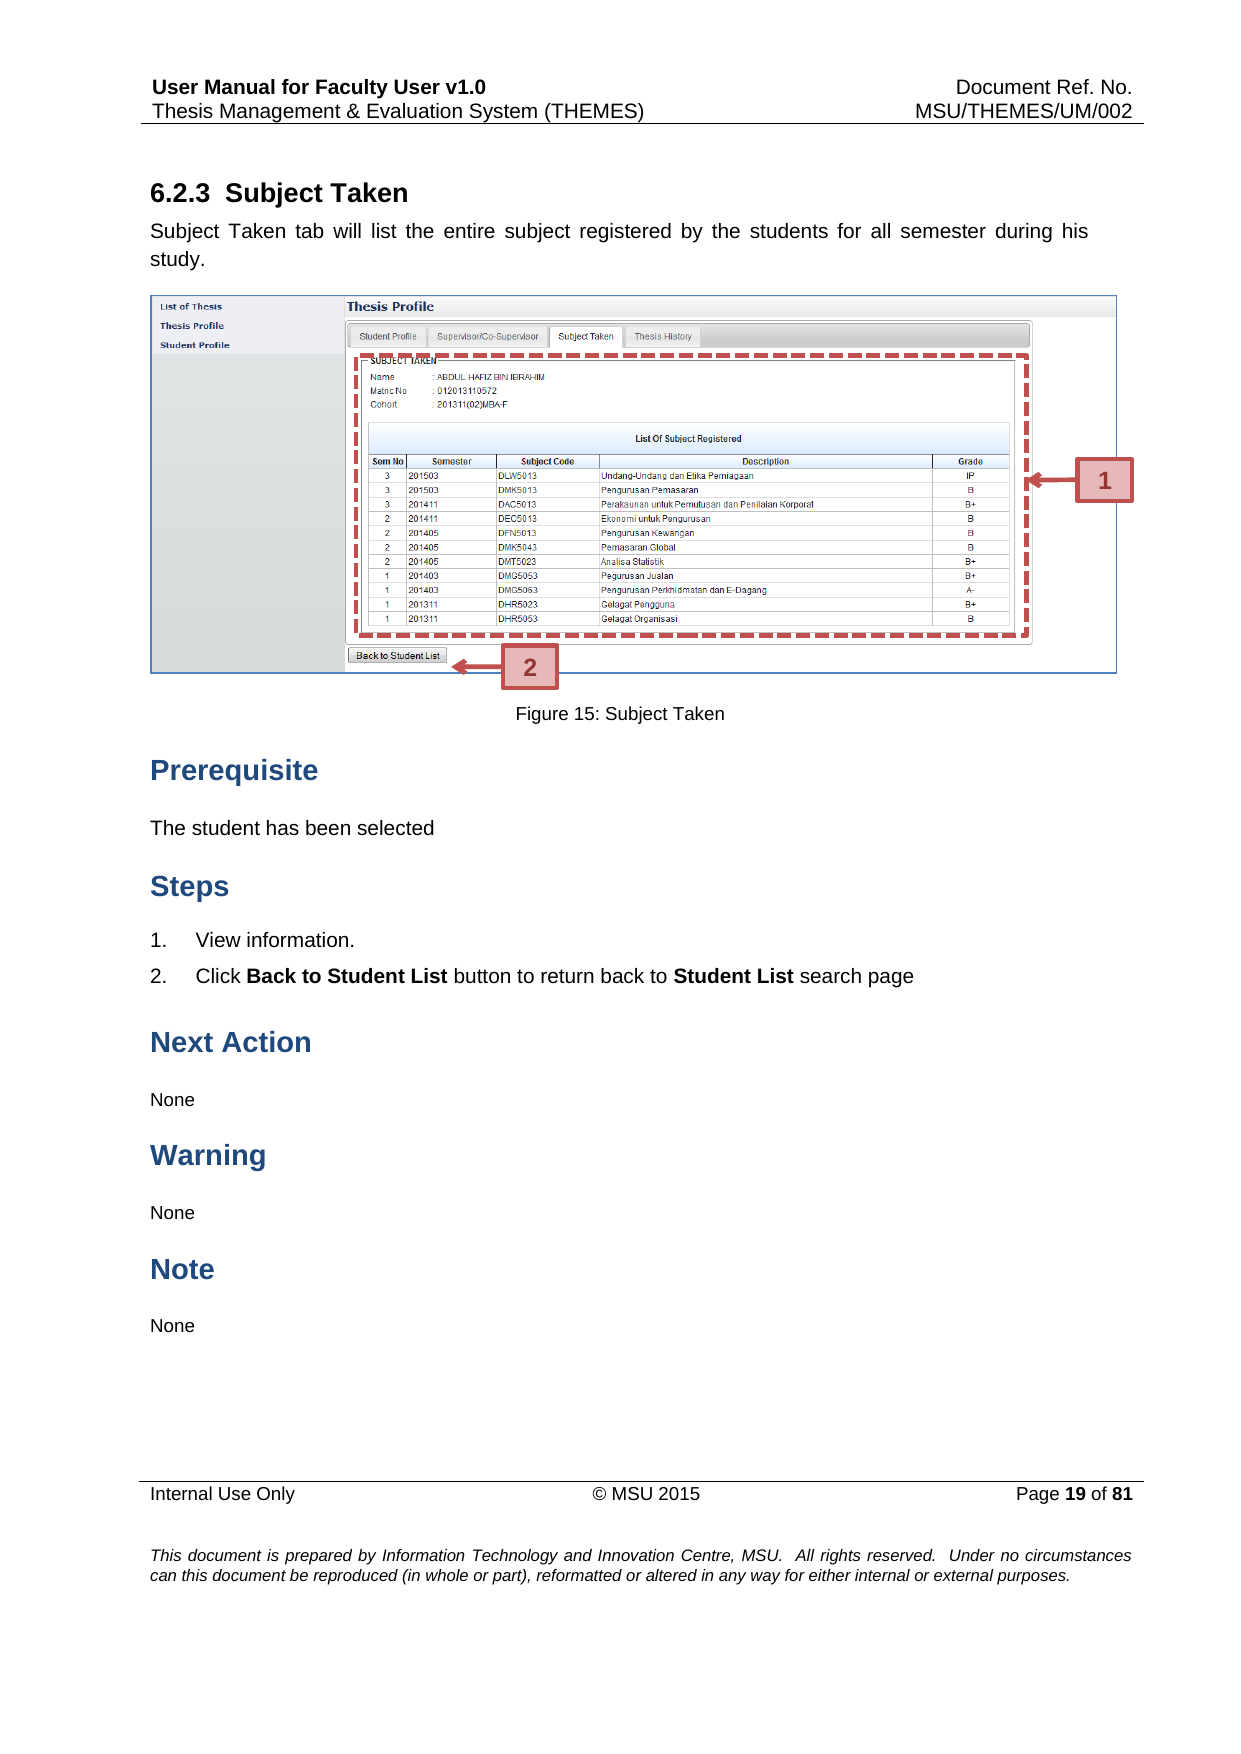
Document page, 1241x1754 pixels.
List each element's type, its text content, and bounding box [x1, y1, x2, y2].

text Subject Taken tab will list the entire subject registered by the students for all semester during his study. [150, 219, 1090, 270]
text None [150, 1315, 1090, 1337]
text Prerequisite [150, 753, 1090, 786]
text The student has been selected [150, 816, 1090, 840]
list View information. [150, 928, 1090, 952]
text Note [150, 1252, 1090, 1285]
text None [150, 1088, 1090, 1110]
text Figure 15: Subject Taken [150, 703, 1090, 724]
picture [152, 296, 1116, 672]
text Steps [150, 869, 1090, 902]
text Warning [150, 1138, 1090, 1172]
text None [150, 1202, 1090, 1223]
list Click Back to Student List button to return back to Student List search page [150, 964, 1090, 988]
subtitle Subject Taken [150, 177, 1090, 208]
text Next Action [150, 1025, 1090, 1058]
